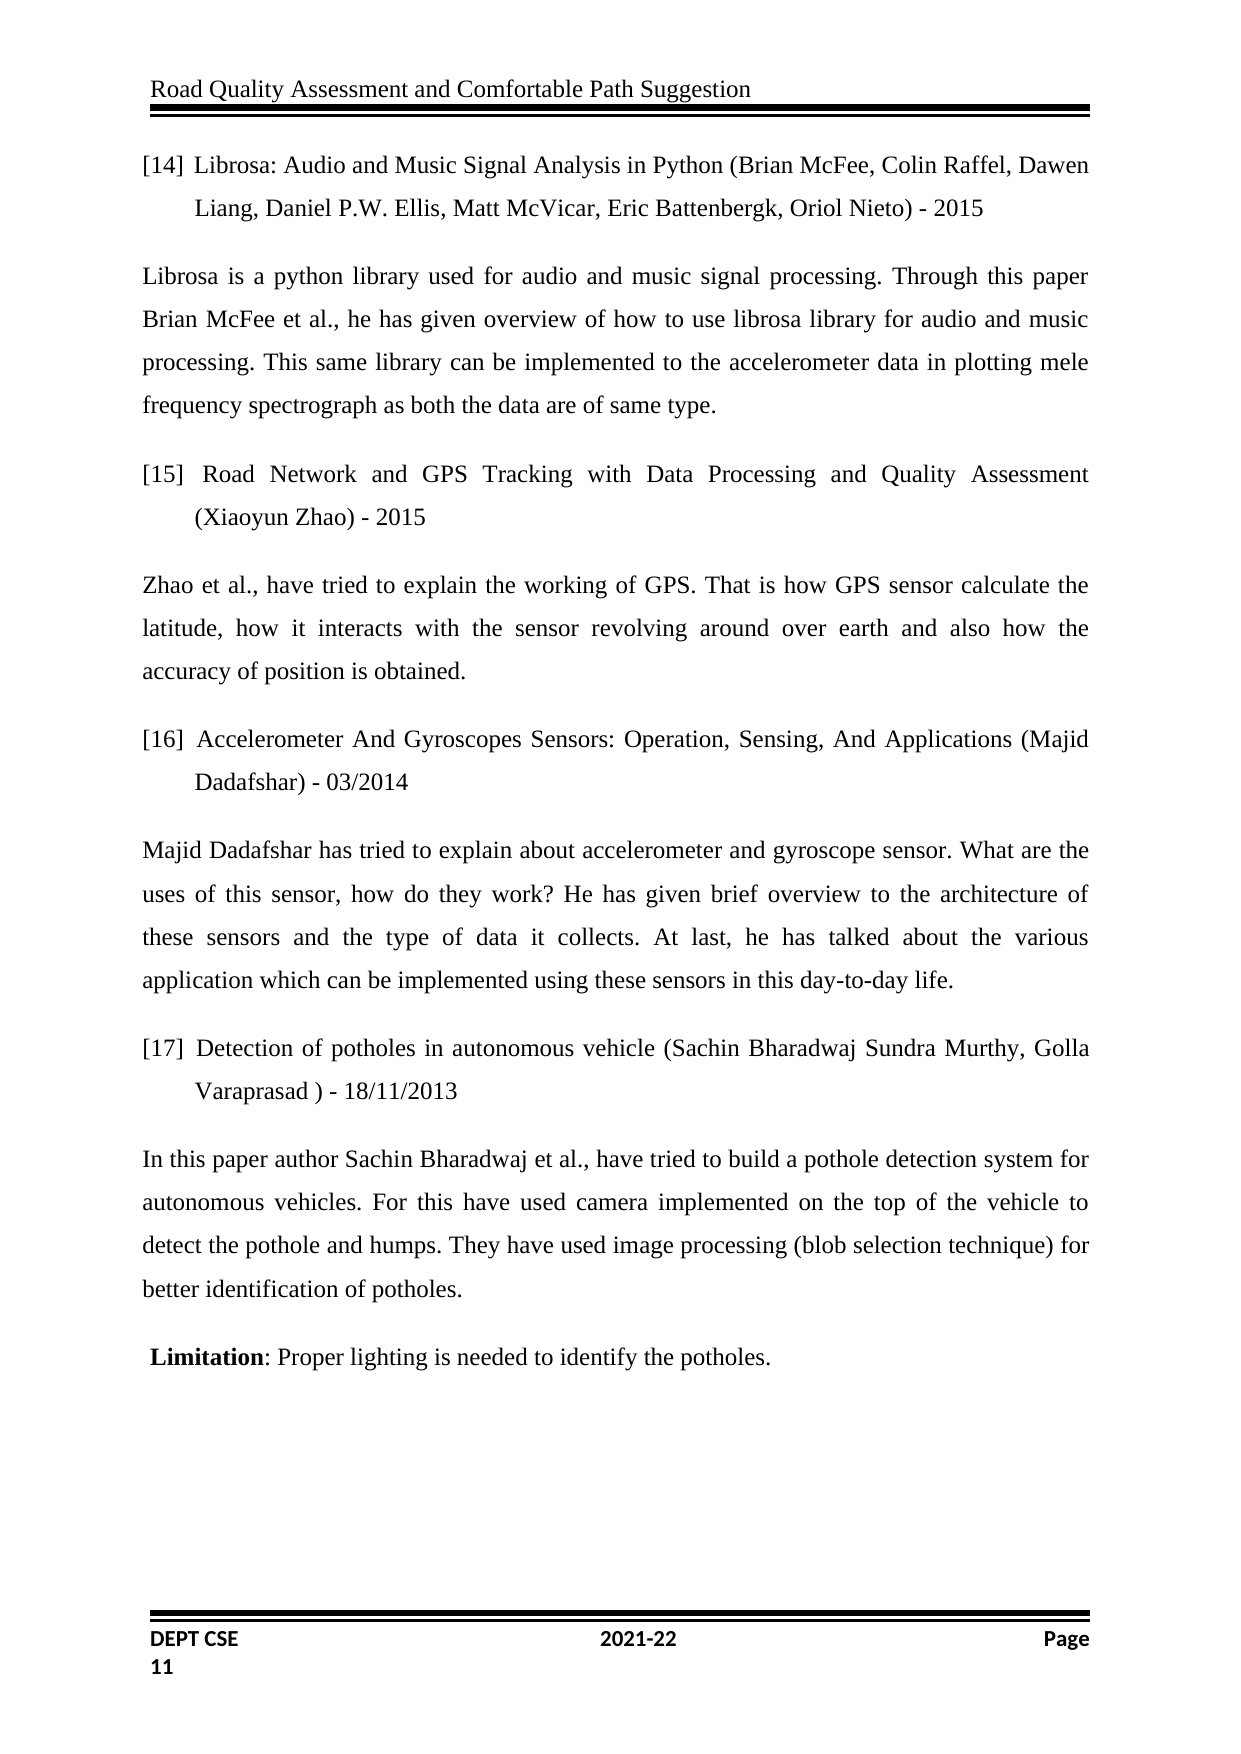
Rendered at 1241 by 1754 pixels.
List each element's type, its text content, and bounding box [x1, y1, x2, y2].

text Majid Dadafshar has tried to explain about accelerometer and gyroscope sensor. What are the uses of this sensor, how do they work? He has given brief overview to the architecture of these sensors and the type of data it collects. At last, he has talked about the various application which can be implemented using these sensors in this day-to-day life. [142, 836, 1090, 994]
subtitle Accelerometer And Gyroscopes Sensors: Operation, Sensing, And Applications (Majid Dadafshar) - 03/2014 [142, 724, 1090, 796]
text Librosa is a python library used for audio and music signal processing. Through this paper Brian McFee et al., he has given overview of how to use librosa library for audio and music processing. This same library can be implemented to the accelerometer data in plotting mele frequency spectrograph as both the data are of same type. [142, 261, 1090, 419]
text Limitation: Proper lighting is needed to identify the potholes. [150, 1342, 1090, 1371]
subtitle Detection of potholes in autonomous vehicle (Sachin Bharadwaj Sundra Murthy, Golla Varaprasad ) - 18/11/2013 [142, 1033, 1090, 1105]
subtitle Librosa: Audio and Music Signal Analysis in Python (Brian McFee, Colin Raffel, Dawen Liang, Daniel P.W. Ellis, Matt McVicar, Eric Battenbergk, Oriol Nieto) - 2015 [142, 150, 1090, 222]
text In this paper author Sachin Bharadwaj et al., have tried to build a pothole detection system for autonomous vehicles. For this have used camera implemented on the top of the vehicle to detect the pothole and humps. They have used image processing (blob selection technique) for better identification of potholes. [142, 1144, 1090, 1302]
text Zhao et al., have tried to explain the working of GPS. That is how GPS sensor calculate the latitude, how it interacts with the sensor revolving around over earth and also how the accuracy of position is obtained. [142, 570, 1090, 685]
subtitle Road Network and GPS Tracking with Data Processing and Quality Assessment (Xiaoyun Zhao) - 2015 [142, 459, 1090, 531]
